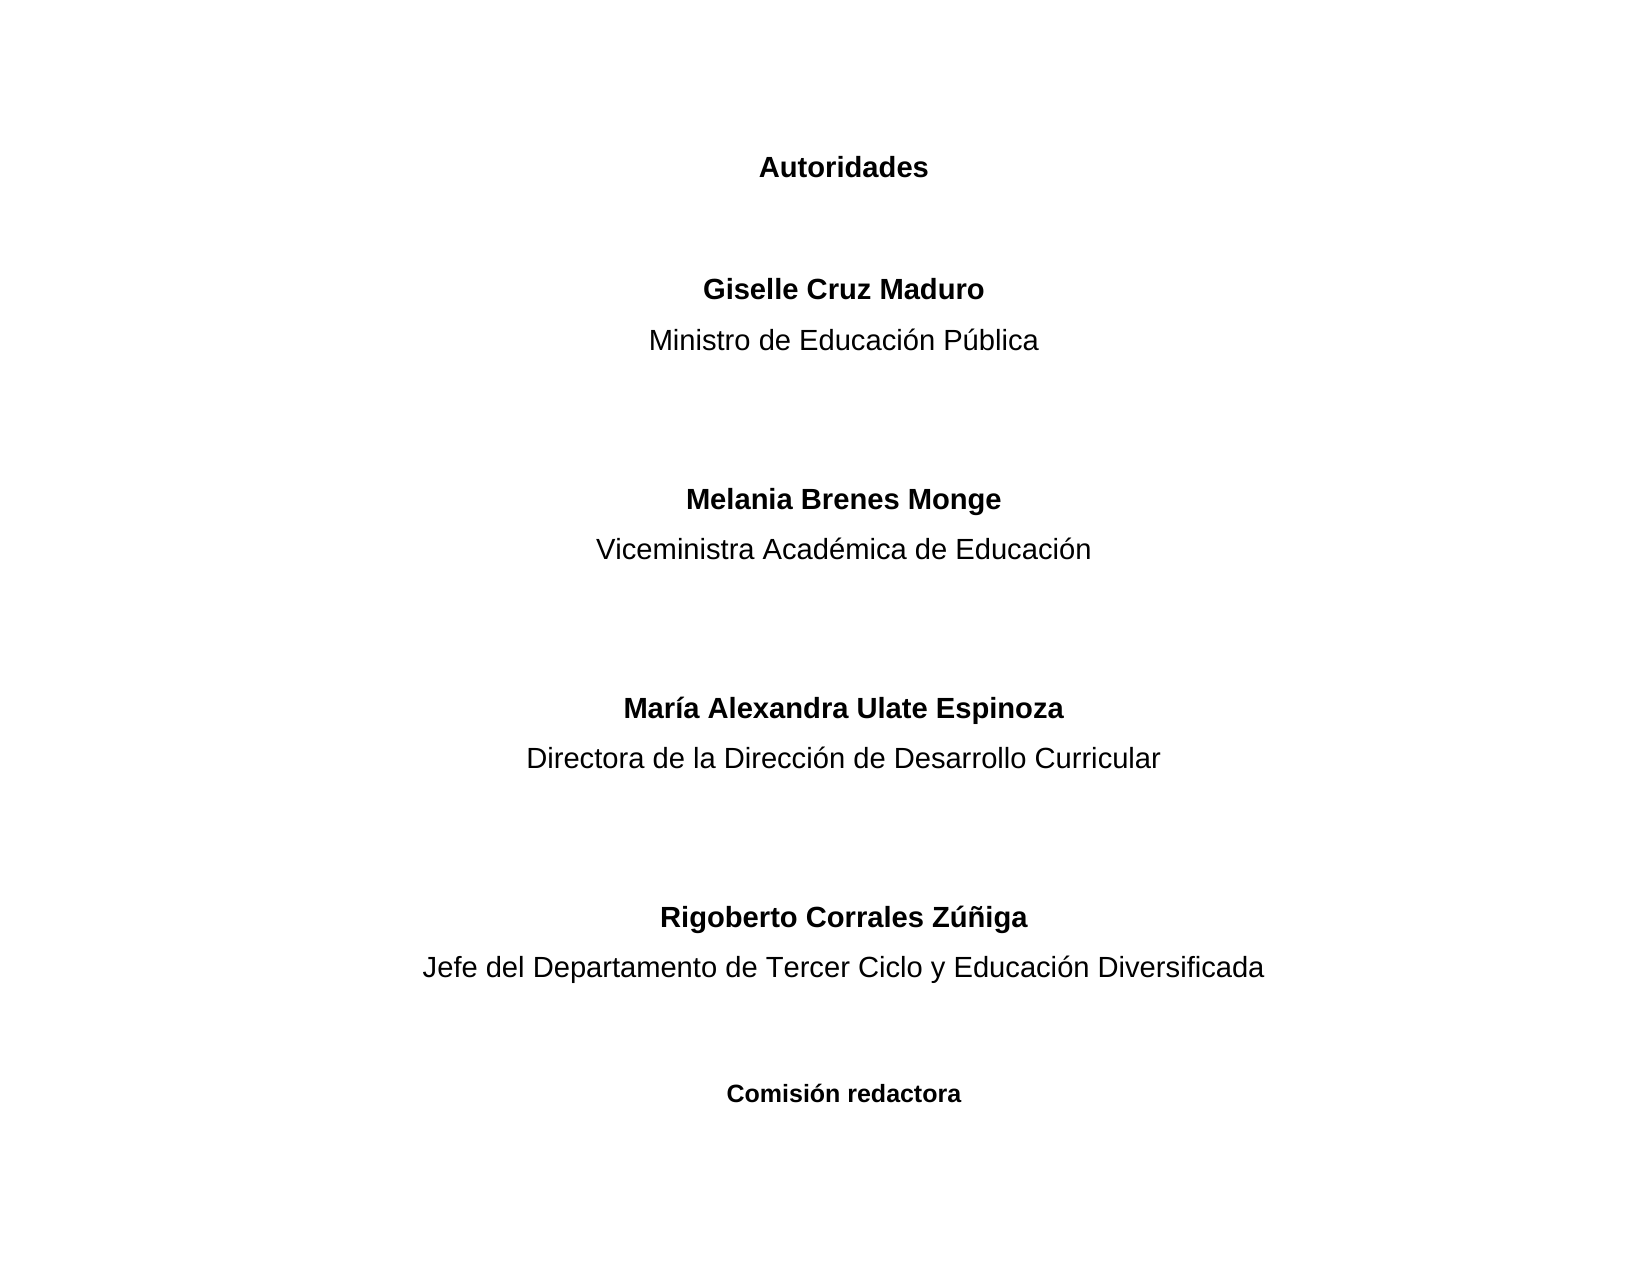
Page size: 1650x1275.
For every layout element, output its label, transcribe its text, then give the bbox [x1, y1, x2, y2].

text Giselle Cruz Maduro [187, 273, 1500, 306]
text Rigoberto Corrales Zúñiga [187, 900, 1500, 933]
text María Alexandra Ulate Espinoza [187, 691, 1500, 724]
text Ministro de Educación Pública [187, 323, 1500, 356]
text Directora de la Dirección de Desarrollo Curricular [187, 741, 1500, 774]
text Comisión redactora [187, 1079, 1500, 1108]
text Jefe del Departamento de Tercer Ciclo y Educación Diversificada [187, 950, 1500, 984]
text Viceministra Académica de Educación [187, 532, 1500, 566]
text Melania Brenes Monge [187, 482, 1500, 515]
text Autoridades [150, 150, 1500, 183]
